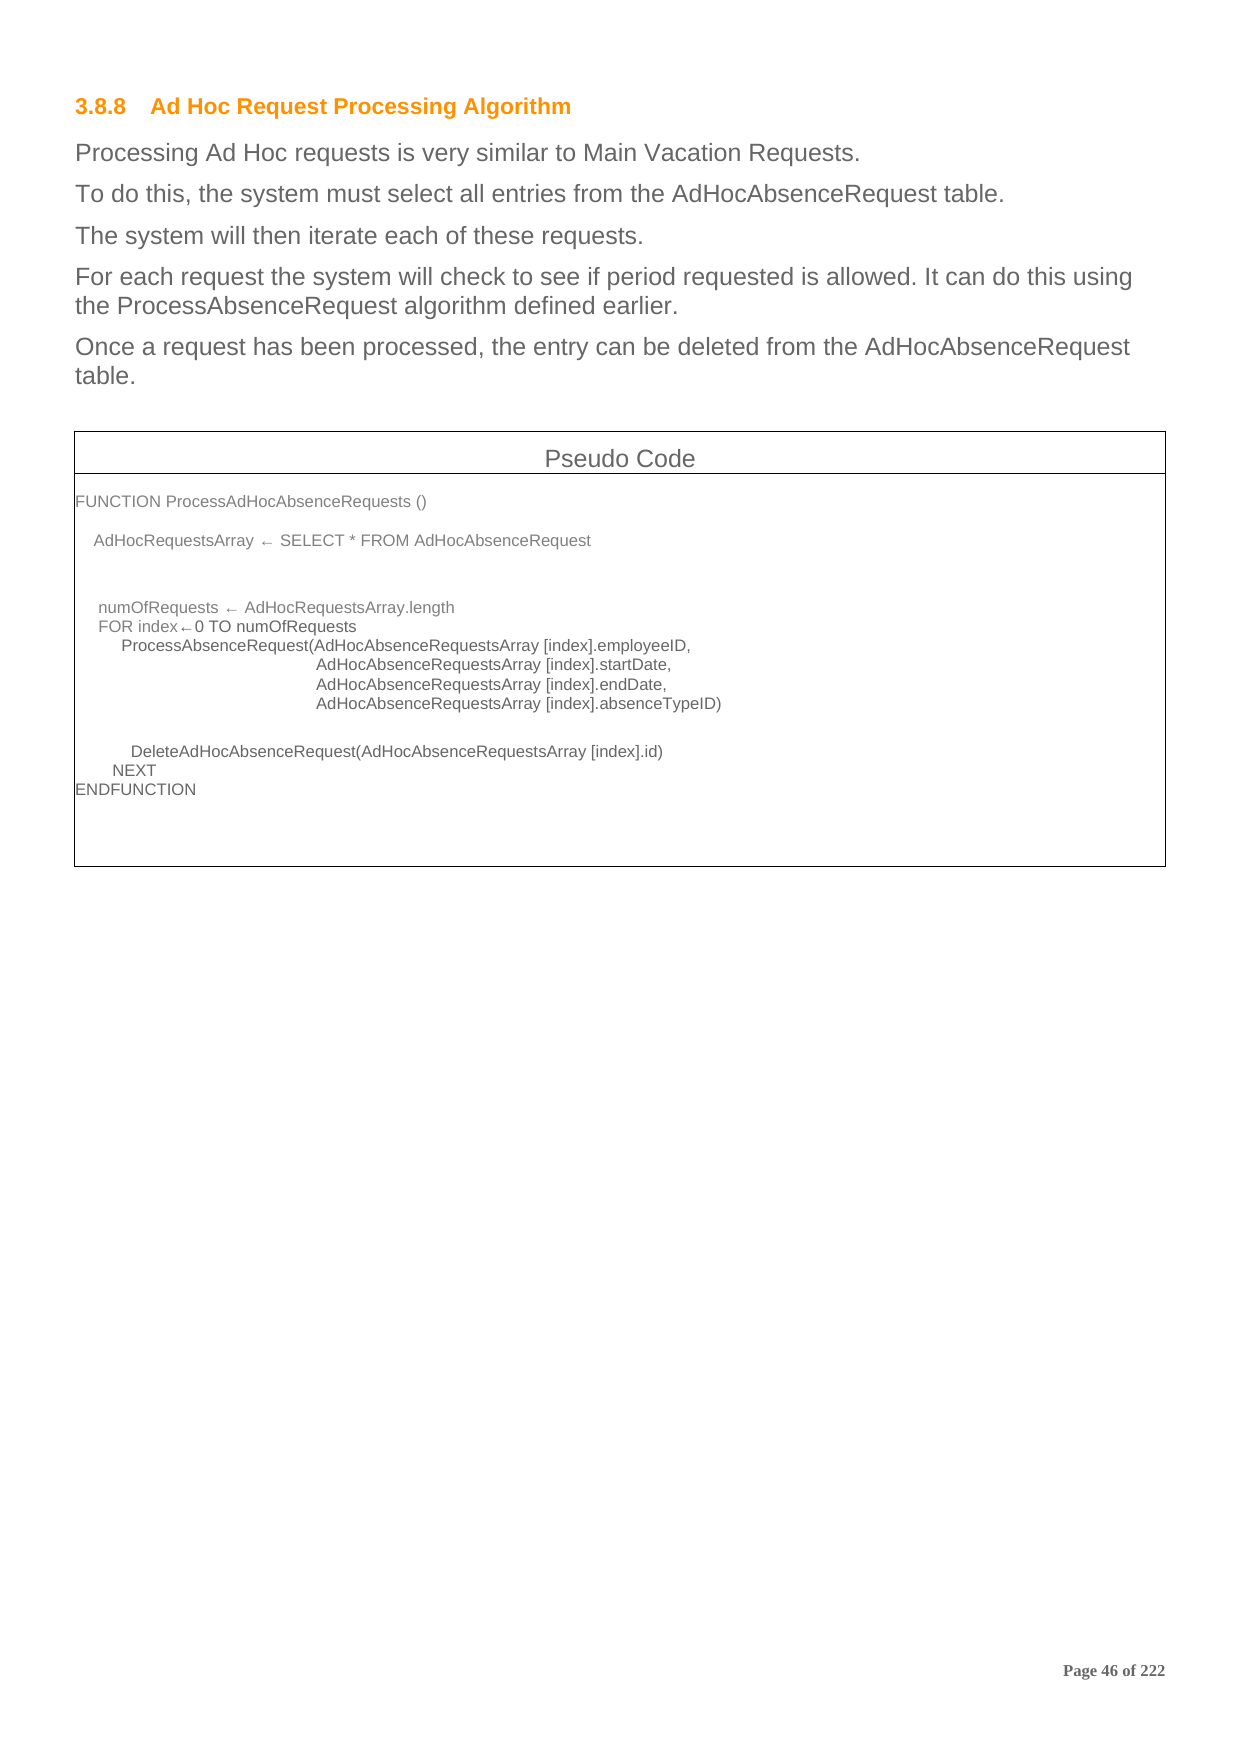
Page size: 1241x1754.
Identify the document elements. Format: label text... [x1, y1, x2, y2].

text To do this, the system must select all entries from the AdHocAbsenceRequest table. [75, 179, 1165, 208]
text The system will then iterate each of these requests. [75, 221, 1165, 249]
text Processing Ad Hoc requests is very similar to Main Vacation Requests. [75, 138, 1165, 167]
text Once a request has been processed, the entry can be deleted from the AdHocAbsenceRequest table. [75, 332, 1165, 389]
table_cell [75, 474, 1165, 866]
subtitle Ad Hoc Request Processing Algorithm [75, 93, 1165, 119]
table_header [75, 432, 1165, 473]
text For each request the system will check to see if period requested is allowed. It can do this using the ProcessAbsenceRequest algorithm defined earlier. [75, 262, 1165, 319]
